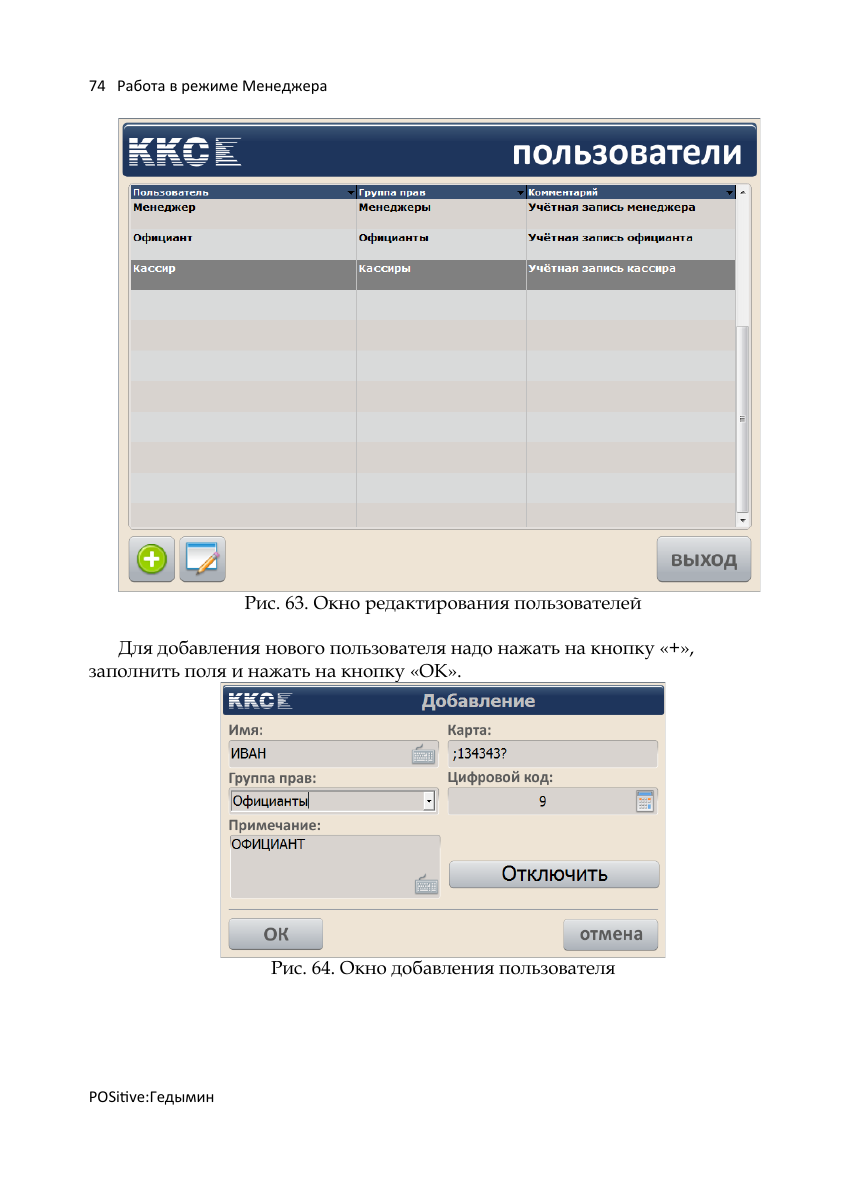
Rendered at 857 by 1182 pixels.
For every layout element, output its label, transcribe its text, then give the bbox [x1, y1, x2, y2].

text Рис. 63. Окно редактирования пользователей [89, 592, 768, 615]
picture [118, 118, 761, 592]
text Для добавления нового пользователя надо нажать на кнопку «+», заполнить поля и нажать на кнопку «ОК». [89, 637, 768, 682]
text Рис. 64. Окно добавления пользователя [89, 957, 768, 980]
picture [220, 682, 666, 958]
